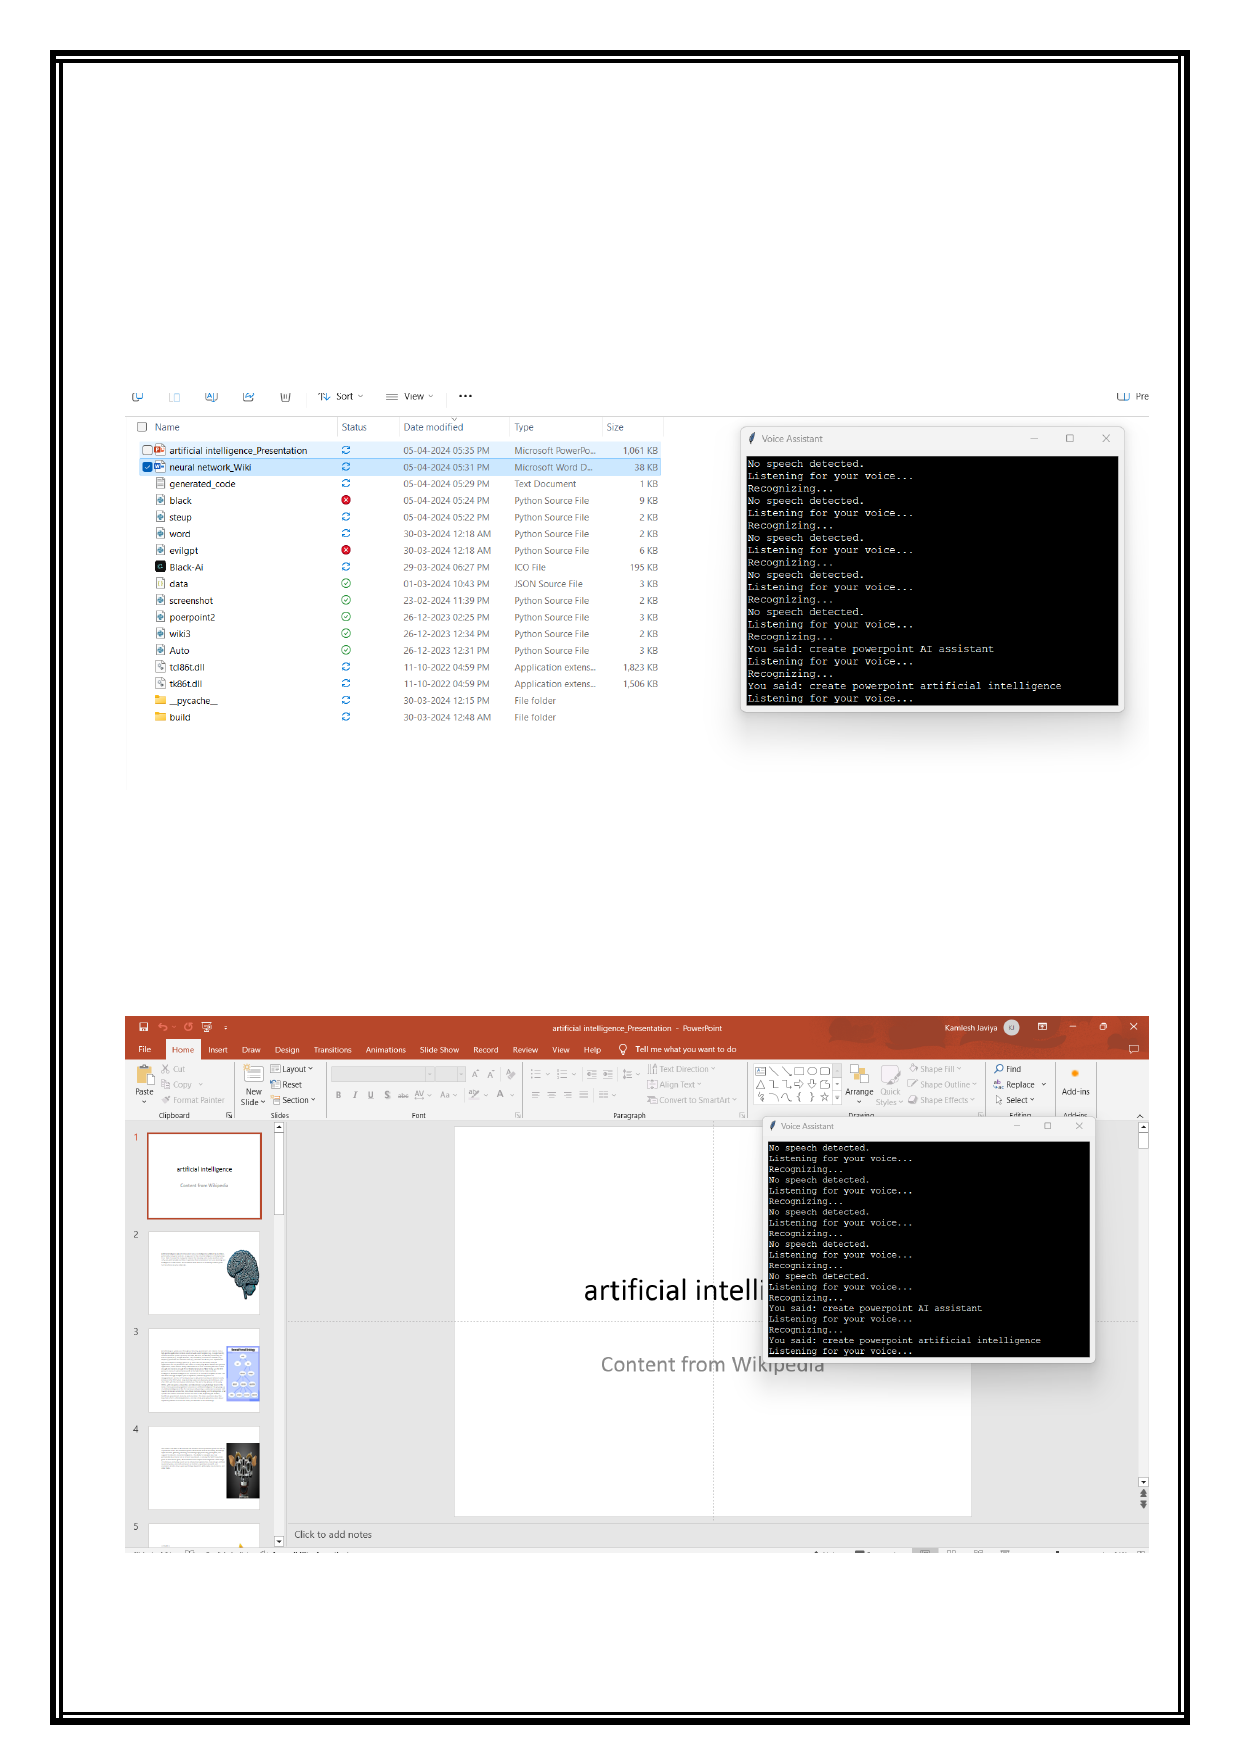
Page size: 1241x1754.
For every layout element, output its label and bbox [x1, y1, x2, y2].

picture [125, 393, 1149, 790]
picture [125, 1016, 1149, 1553]
